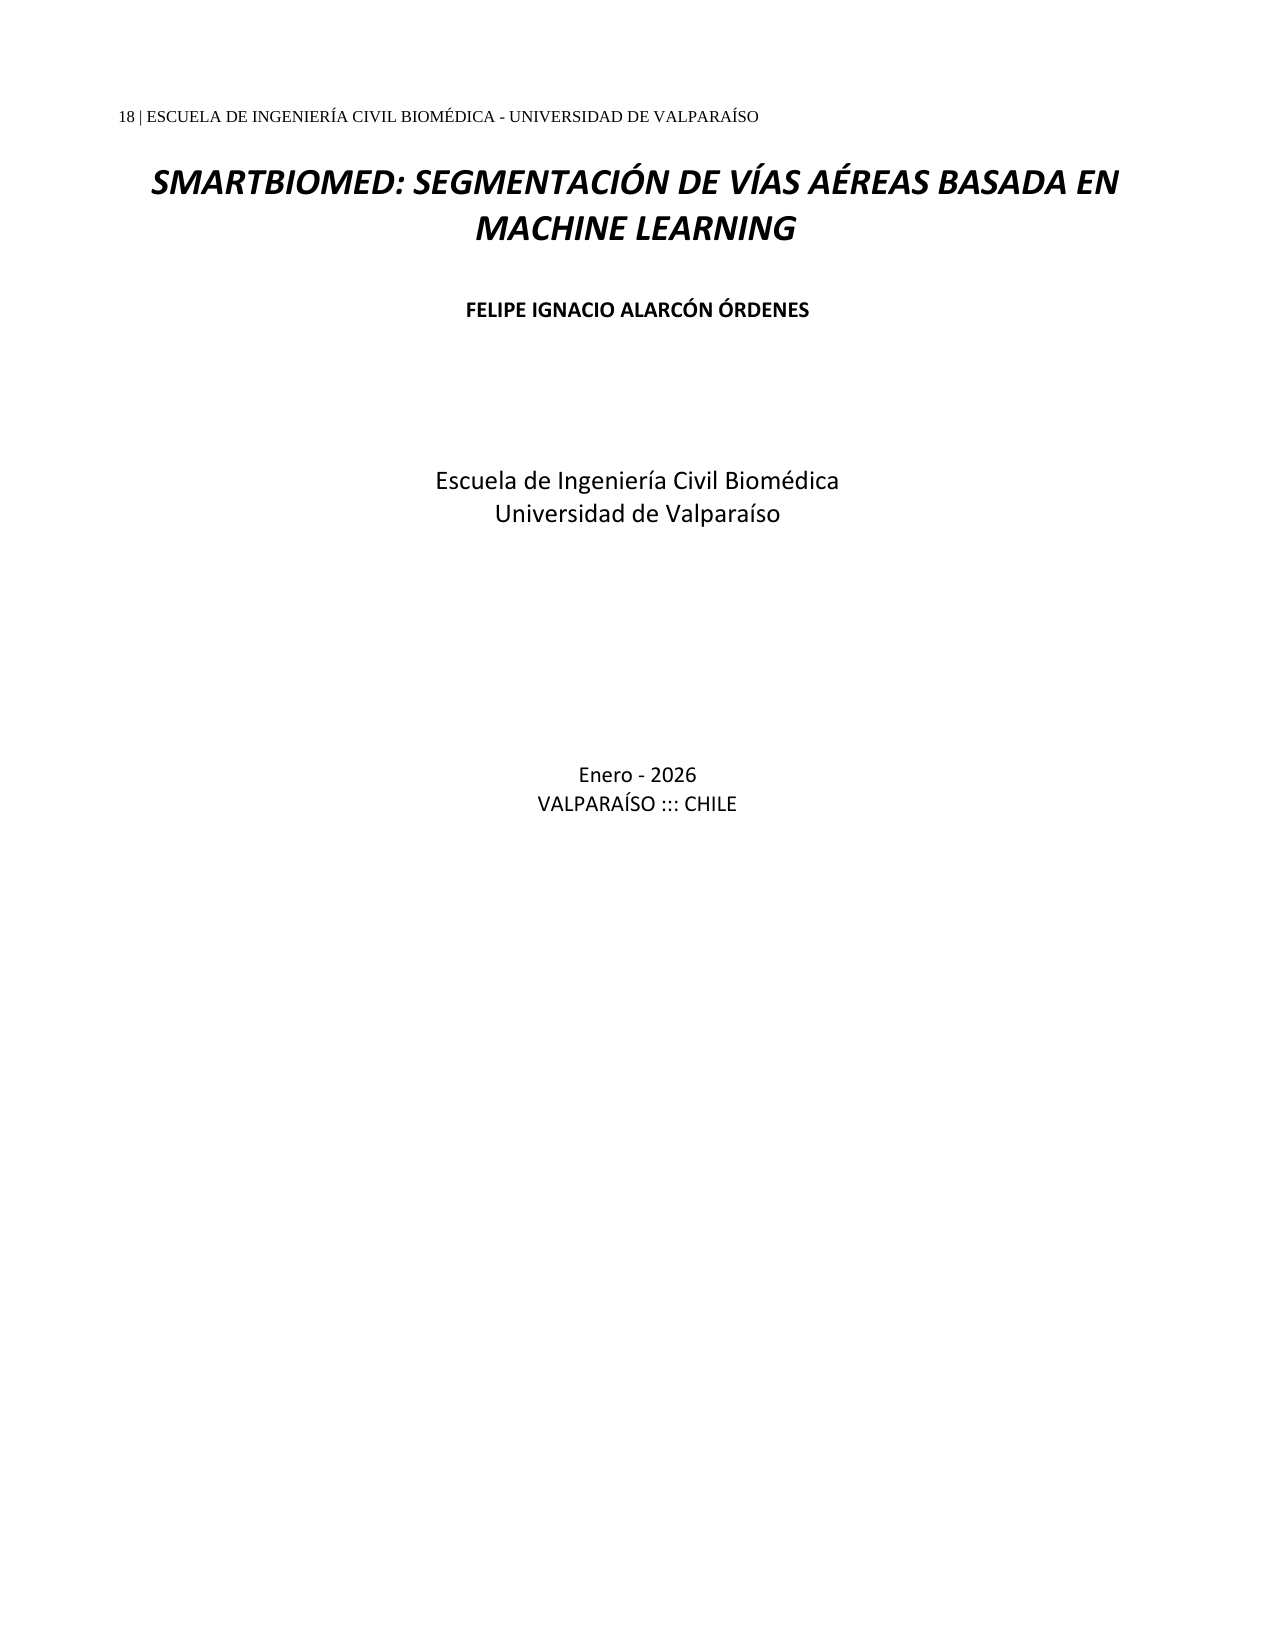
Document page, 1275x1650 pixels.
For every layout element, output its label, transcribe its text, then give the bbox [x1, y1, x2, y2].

text FELIPE IGNACIO ALARCÓN ÓRDENES [118, 295, 1157, 323]
text Universidad de Valparaíso [118, 496, 1157, 529]
text Escuela de Ingeniería Civil Biomédica [118, 463, 1157, 496]
text Enero - 2026 [118, 761, 1157, 789]
text SMARTBIOMED: SEGMENTACIÓN DE VÍAS AÉREAS BASADA EN MACHINE LEARNING [118, 158, 1157, 249]
text VALPARAÍSO ::: CHILE [118, 789, 1157, 817]
